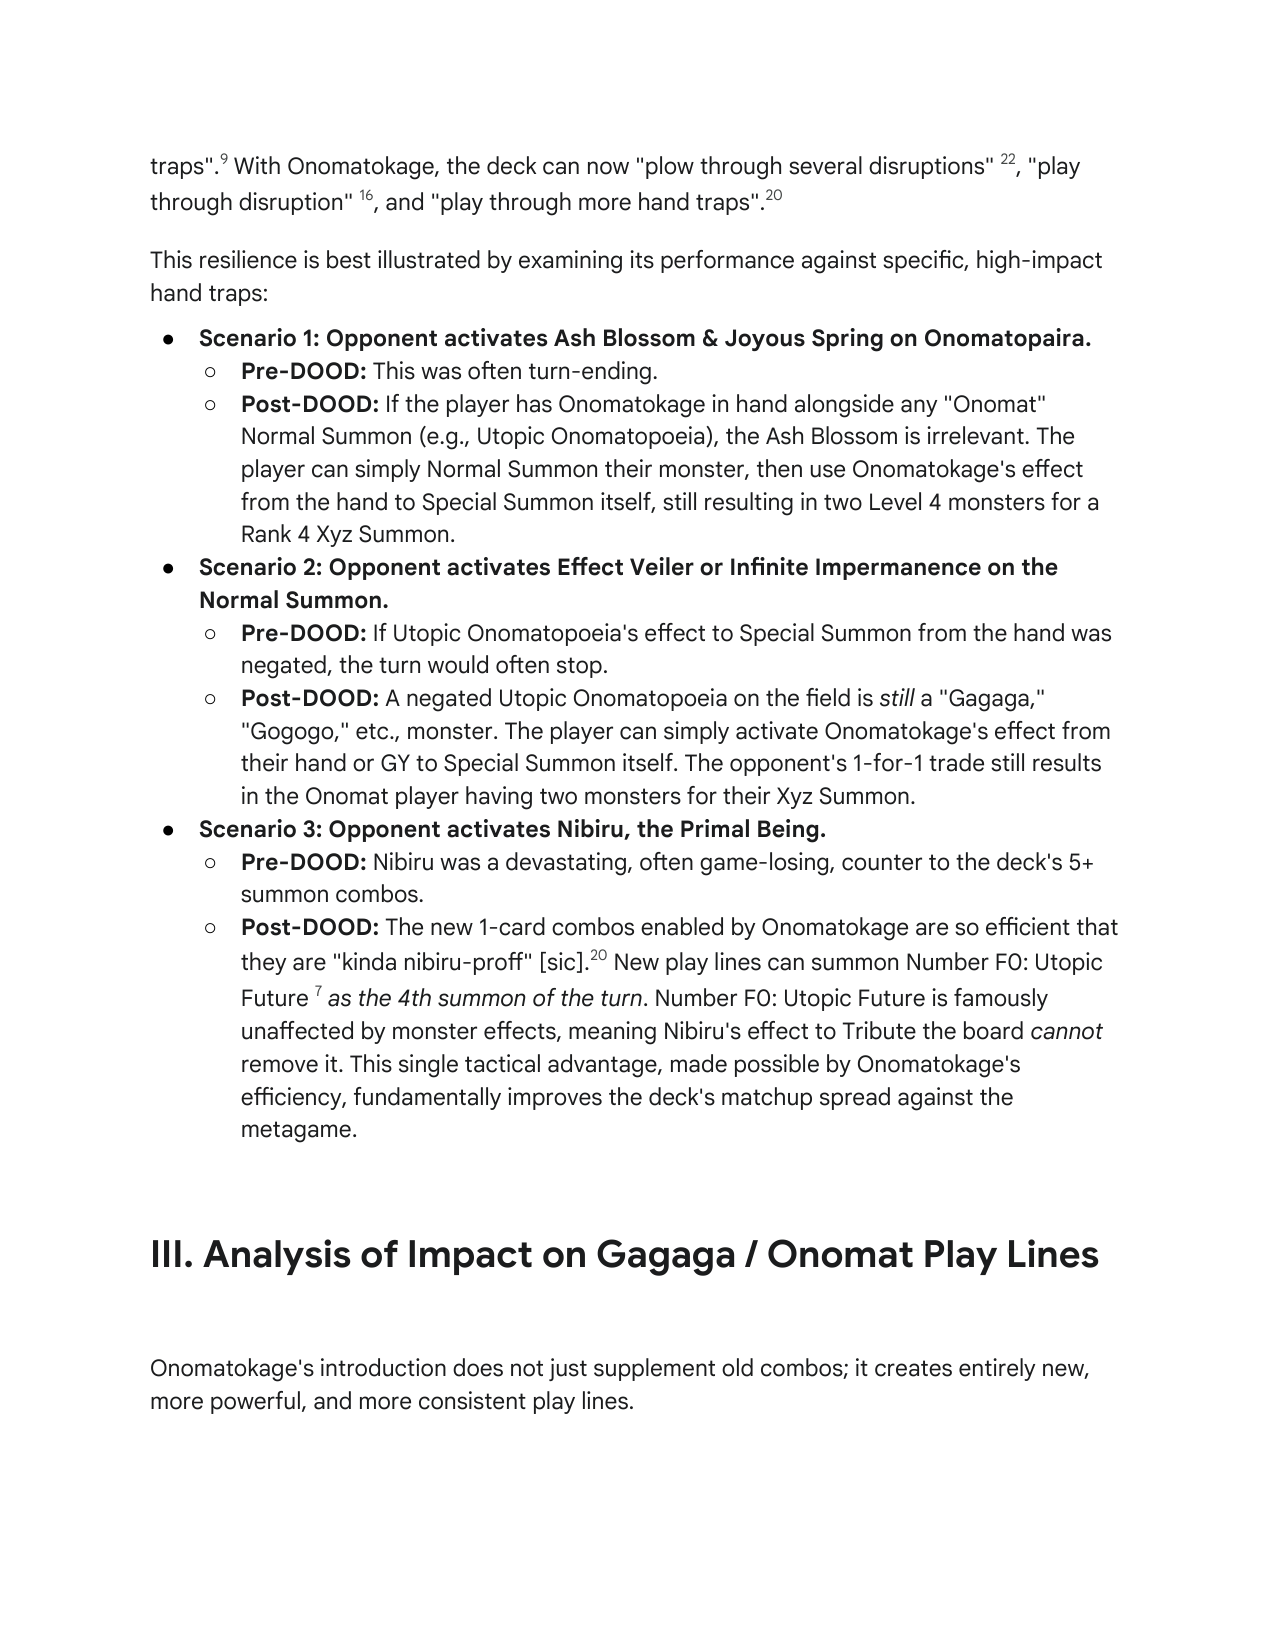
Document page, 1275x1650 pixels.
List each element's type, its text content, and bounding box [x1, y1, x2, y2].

list Post-DOOD: If the player has Onomatokage in hand alongside any "Onomat" Normal Summon (e.g., Utopic Onomatopoeia), the Ash Blossom is irrelevant. The player can simply Normal Summon their monster, then use Onomatokage's effect from the hand to Special Summon itself, still resulting in two Level 4 monsters for a Rank 4 Xyz Summon. [203, 390, 1125, 549]
list Pre-DOOD: Nibiru was a devastating, often game-losing, counter to the deck's 5+ summon combos. [203, 848, 1125, 909]
list Pre-DOOD: This was often turn-ending. [203, 357, 1125, 386]
list Scenario 1: Opponent activates Ash Blossom & Joyous Spring on Onomatopaira. [161, 324, 1125, 353]
list Post-DOOD: A negated Utopic Onomatopoeia on the field is still a "Gagaga," "Gogogo," etc., monster. The player can simply activate Onomatokage's effect from their hand or GY to Special Summon itself. The opponent's 1-for-1 trade still results in the Onomat player having two monsters for their Xyz Summon. [203, 684, 1125, 811]
list Scenario 2: Opponent activates Effect Veiler or Infinite Impermanence on the Normal Summon. [161, 553, 1125, 615]
list Post-DOOD: The new 1-card combos enabled by Onomatokage are so efficient that they are "kinda nibiru-proff" [sic].20 New play lines can summon Number F0: Utopic Future 7 as the 4th summon of the turn. Number F0: Utopic Future is famously unaffected by monster effects, meaning Nibiru's effect to Tribute the board cannot remove it. This single tactical advantage, made possible by Onomatokage's efficiency, fundamentally improves the deck's matchup spread against the metagame. [203, 913, 1125, 1144]
text Onomatokage's introduction does not just supplement old combos; it creates entirely new, more powerful, and more consistent play lines. [150, 1354, 1125, 1416]
list Scenario 3: Opponent activates Nibiru, the Primal Being. [161, 815, 1125, 844]
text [150, 150, 1125, 217]
subtitle III. Analysis of Impact on Gagaga / Onomat Play Lines [150, 1231, 1125, 1278]
text This resilience is best illustrated by examining its performance against specific, high-impact hand traps: [150, 246, 1125, 308]
list Pre-DOOD: If Utopic Onomatopoeia's effect to Special Summon from the hand was negated, the turn would often stop. [203, 619, 1125, 680]
